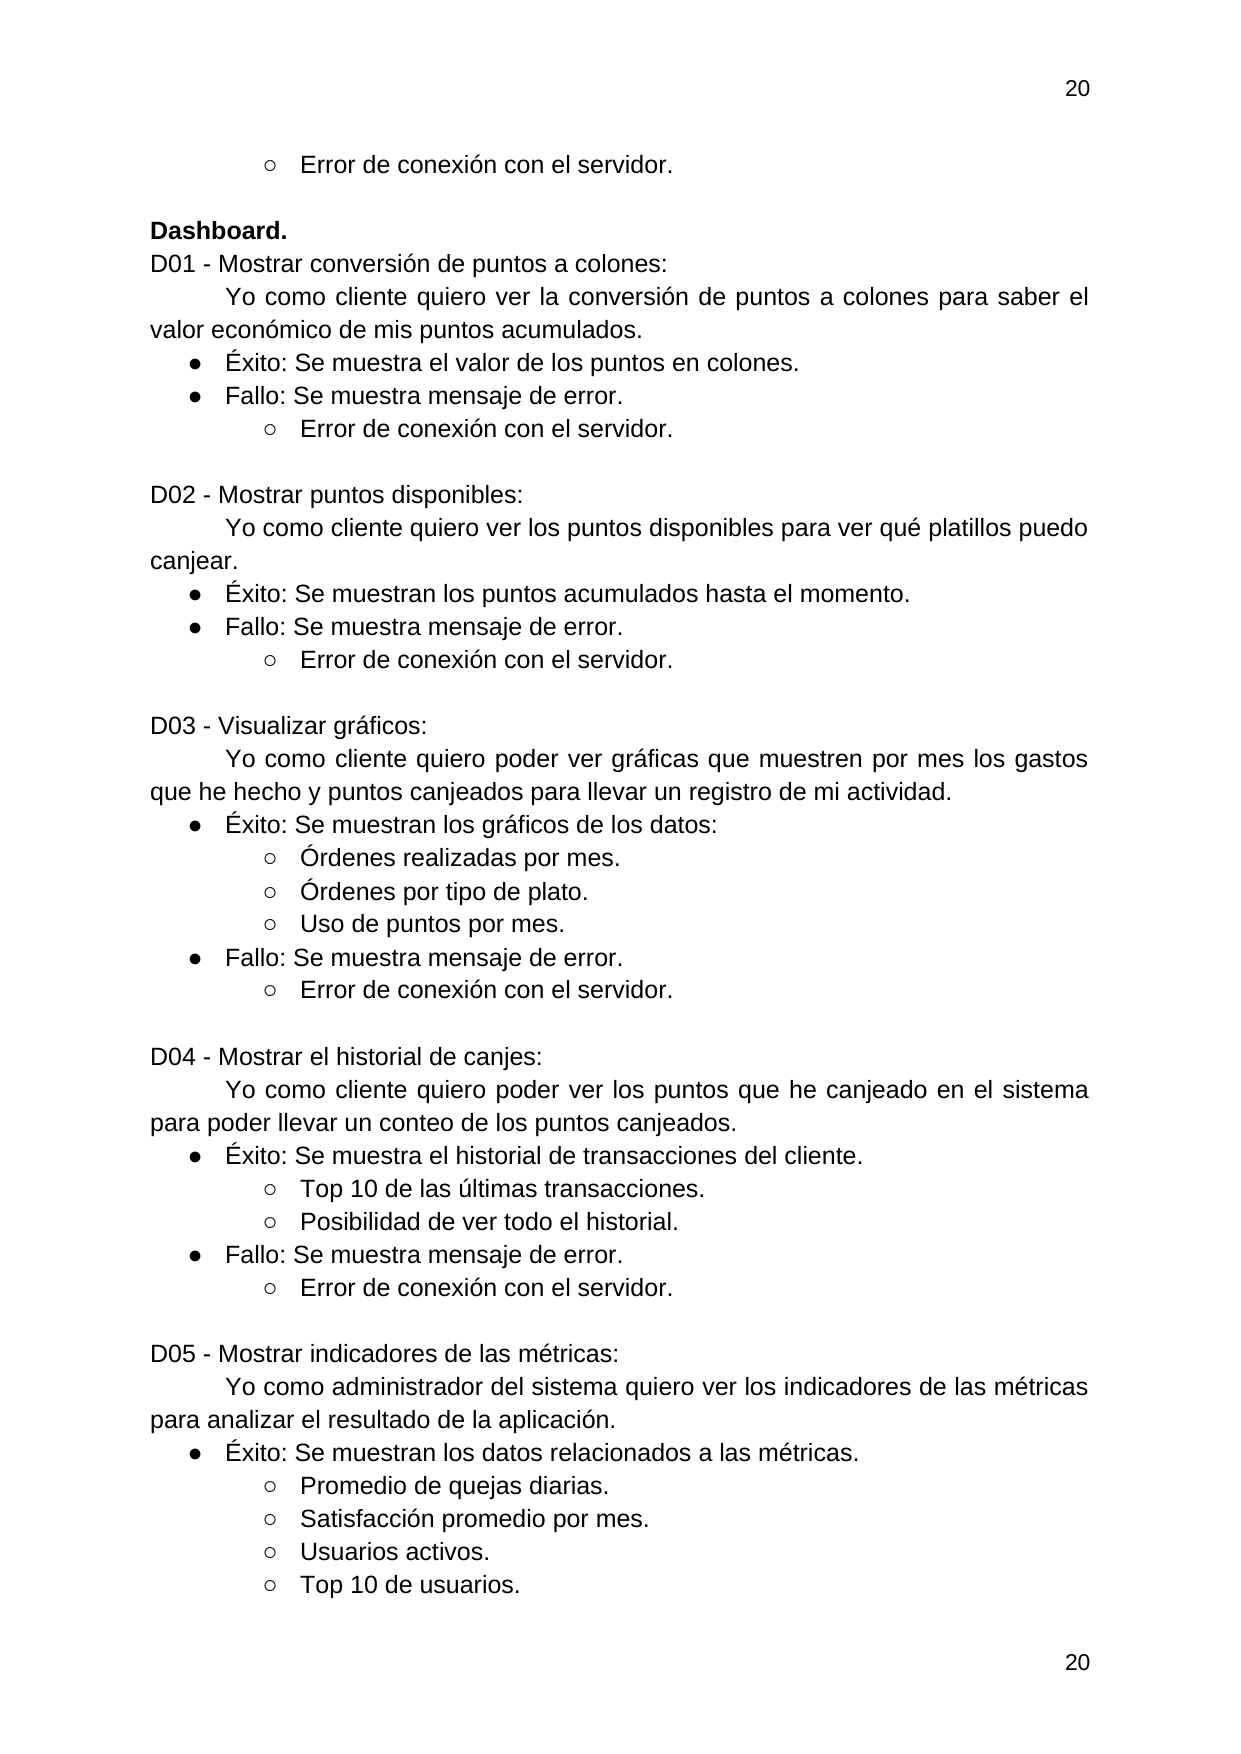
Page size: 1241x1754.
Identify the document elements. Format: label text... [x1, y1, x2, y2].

list Órdenes realizadas por mes. [262, 843, 1090, 872]
list Órdenes por tipo de plato. [262, 876, 1090, 905]
text Yo como cliente quiero poder ver los puntos que he canjeado en el sistema para poder llevar un conteo de los puntos canjeados. [150, 1074, 1090, 1136]
list Éxito: Se muestran los puntos acumulados hasta el momento. [187, 579, 1090, 608]
text D03 - Visualizar gráficos: [150, 711, 1090, 740]
text Yo como cliente quiero ver los puntos disponibles para ver qué platillos puedo canjear. [150, 513, 1090, 575]
list Error de conexión con el servidor. [262, 150, 1090, 179]
text D05 - Mostrar indicadores de las métricas: [150, 1339, 1090, 1367]
list Usuarios activos. [262, 1537, 1090, 1566]
text Yo como cliente quiero poder ver gráficas que muestren por mes los gastos que he hecho y puntos canjeados para llevar un registro de mi actividad. [150, 744, 1090, 806]
list Éxito: Se muestra el valor de los puntos en colones. [187, 348, 1090, 377]
text Yo como cliente quiero ver la conversión de puntos a colones para saber el valor económico de mis puntos acumulados. [150, 282, 1090, 344]
list Fallo: Se muestra mensaje de error. [187, 381, 1090, 410]
list Satisfacción promedio por mes. [262, 1504, 1090, 1533]
list Éxito: Se muestran los datos relacionados a las métricas. [187, 1438, 1090, 1467]
list Top 10 de las últimas transacciones. [262, 1174, 1090, 1202]
list Uso de puntos por mes. [262, 909, 1090, 938]
list Error de conexión con el servidor. [262, 645, 1090, 674]
list Error de conexión con el servidor. [262, 1273, 1090, 1301]
list Éxito: Se muestra el historial de transacciones del cliente. [187, 1141, 1090, 1169]
text D04 - Mostrar el historial de canjes: [150, 1042, 1090, 1070]
list Error de conexión con el servidor. [262, 414, 1090, 443]
text D02 - Mostrar puntos disponibles: [150, 480, 1090, 509]
text Dashboard. [150, 216, 1090, 245]
list Éxito: Se muestran los gráficos de los datos: [187, 810, 1090, 839]
list Posibilidad de ver todo el historial. [262, 1207, 1090, 1235]
text D01 - Mostrar conversión de puntos a colones: [150, 249, 1090, 278]
list Promedio de quejas diarias. [262, 1471, 1090, 1499]
list Fallo: Se muestra mensaje de error. [187, 942, 1090, 971]
list Fallo: Se muestra mensaje de error. [187, 612, 1090, 641]
list Top 10 de usuarios. [262, 1570, 1090, 1599]
list Fallo: Se muestra mensaje de error. [187, 1240, 1090, 1268]
list Error de conexión con el servidor. [262, 976, 1090, 1004]
text Yo como administrador del sistema quiero ver los indicadores de las métricas para analizar el resultado de la aplicación. [150, 1372, 1090, 1433]
